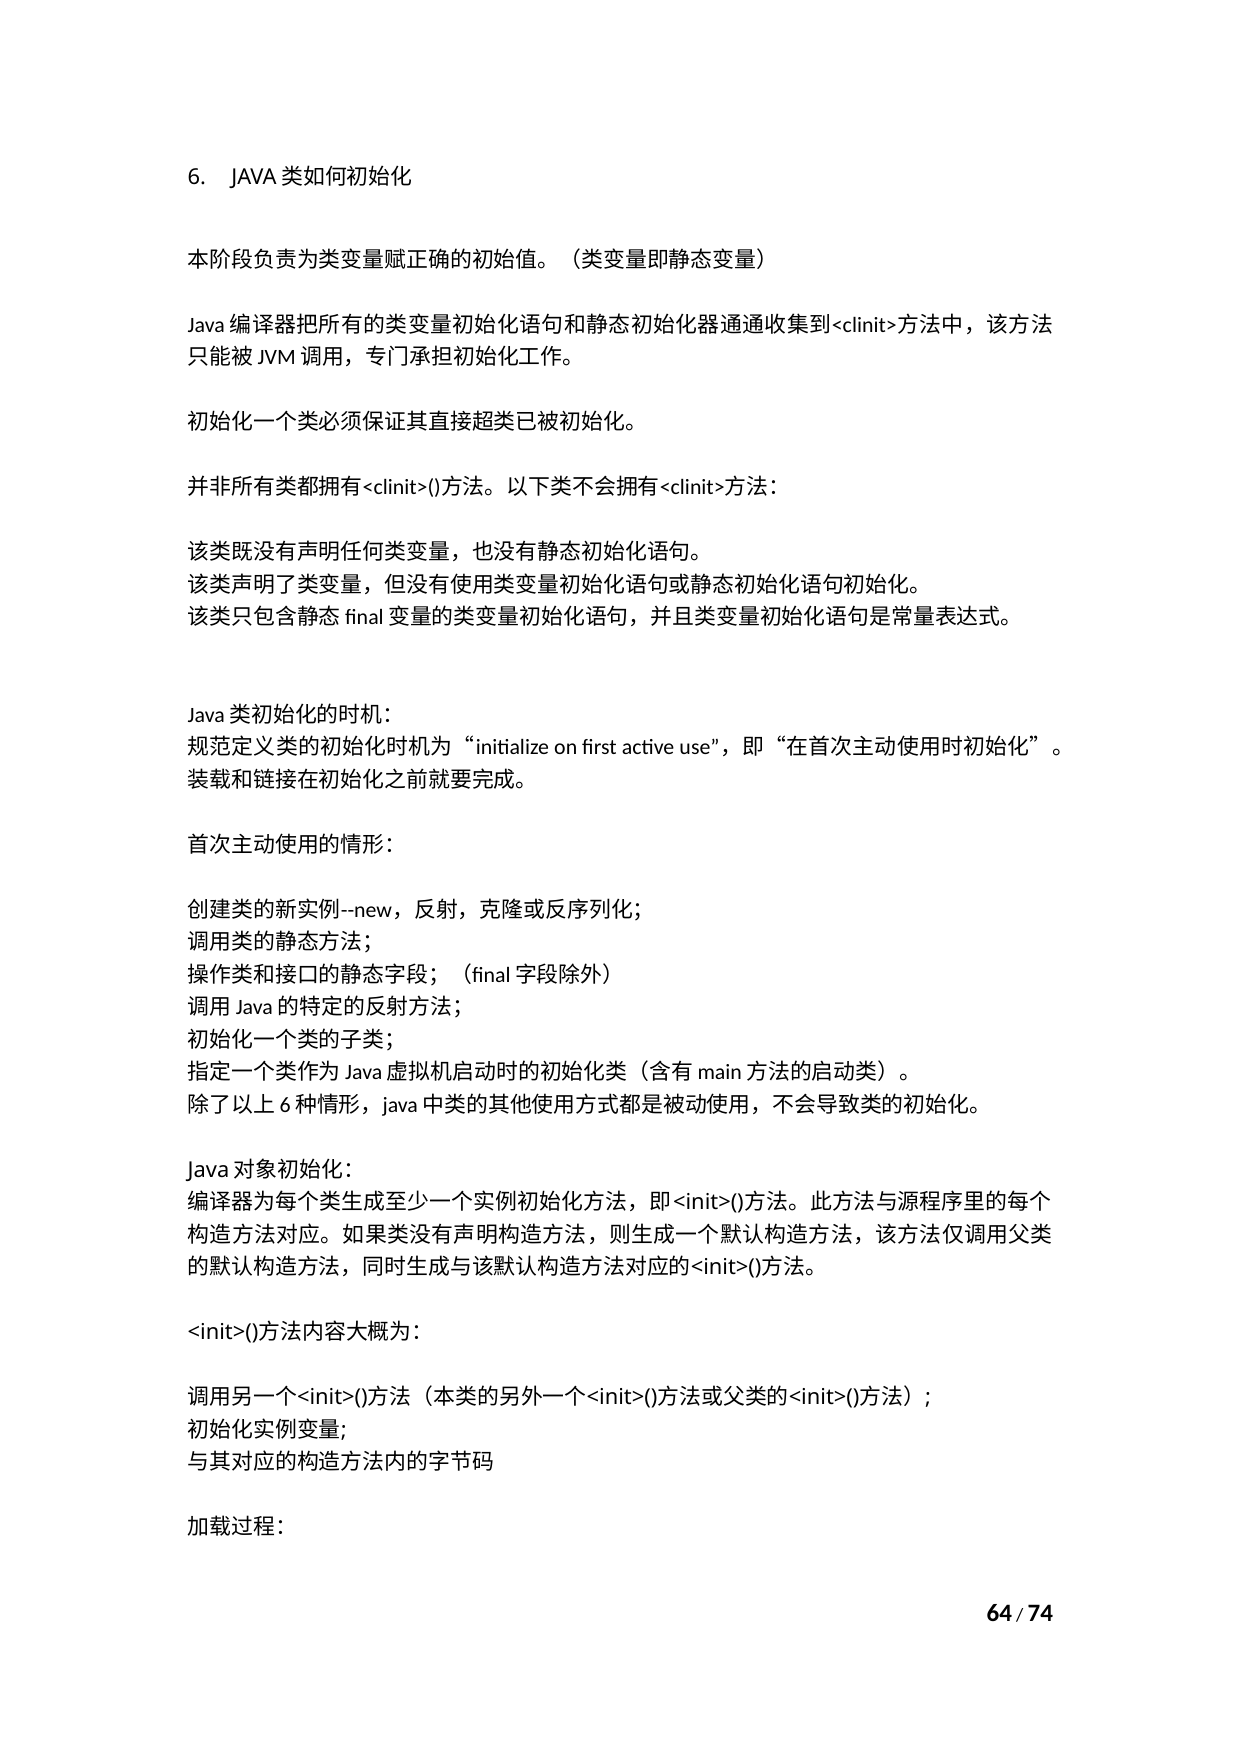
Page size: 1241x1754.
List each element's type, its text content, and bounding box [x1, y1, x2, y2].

text 规范定义类的初始化时机为“initialize on first active use”，即“在首次主动使用时初始化”。装载和链接在初始化之前就要完成。 [187, 729, 1053, 794]
text 操作类和接口的静态字段；（final字段除外） [187, 956, 1053, 989]
subtitle JAVA类如何初始化 [187, 158, 1053, 191]
text 该类只包含静态final变量的类变量初始化语句，并且类变量初始化语句是常量表达式。 [187, 599, 1053, 631]
text 初始化实例变量; [187, 1411, 1053, 1444]
text 调用Java的特定的反射方法； [187, 989, 1053, 1021]
text 与其对应的构造方法内的字节码 [187, 1444, 1053, 1476]
text 并非所有类都拥有<clinit>()方法。以下类不会拥有<clinit>方法： [187, 469, 1053, 501]
text 本阶段负责为类变量赋正确的初始值。（类变量即静态变量） [187, 241, 1053, 274]
text 除了以上6种情形，java中类的其他使用方式都是被动使用，不会导致类的初始化。 [187, 1086, 1053, 1119]
text 调用另一个<init>()方法（本类的另外一个<init>()方法或父类的<init>()方法）; [187, 1379, 1053, 1411]
text 初始化一个类的子类； [187, 1021, 1053, 1054]
text 加载过程： [187, 1509, 1053, 1541]
text 该类既没有声明任何类变量，也没有静态初始化语句。 [187, 534, 1053, 566]
text 初始化一个类必须保证其直接超类已被初始化。 [187, 404, 1053, 436]
text Java编译器把所有的类变量初始化语句和静态初始化器通通收集到<clinit>方法中，该方法只能被JVM调用，专门承担初始化工作。 [187, 306, 1053, 371]
text 调用类的静态方法； [187, 924, 1053, 956]
text 首次主动使用的情形： [187, 826, 1053, 859]
text 该类声明了类变量，但没有使用类变量初始化语句或静态初始化语句初始化。 [187, 566, 1053, 599]
text Java类初始化的时机： [187, 696, 1053, 729]
text 编译器为每个类生成至少一个实例初始化方法，即<init>()方法。此方法与源程序里的每个构造方法对应。如果类没有声明构造方法，则生成一个默认构造方法，该方法仅调用父类的默认构造方法，同时生成与该默认构造方法对应的<init>()方法。 [187, 1184, 1053, 1281]
text 指定一个类作为Java虚拟机启动时的初始化类（含有main方法的启动类）。 [187, 1054, 1053, 1086]
text Java对象初始化： [187, 1151, 1053, 1184]
text 创建类的新实例--new，反射，克隆或反序列化； [187, 891, 1053, 924]
text <init>()方法内容大概为： [187, 1314, 1053, 1346]
